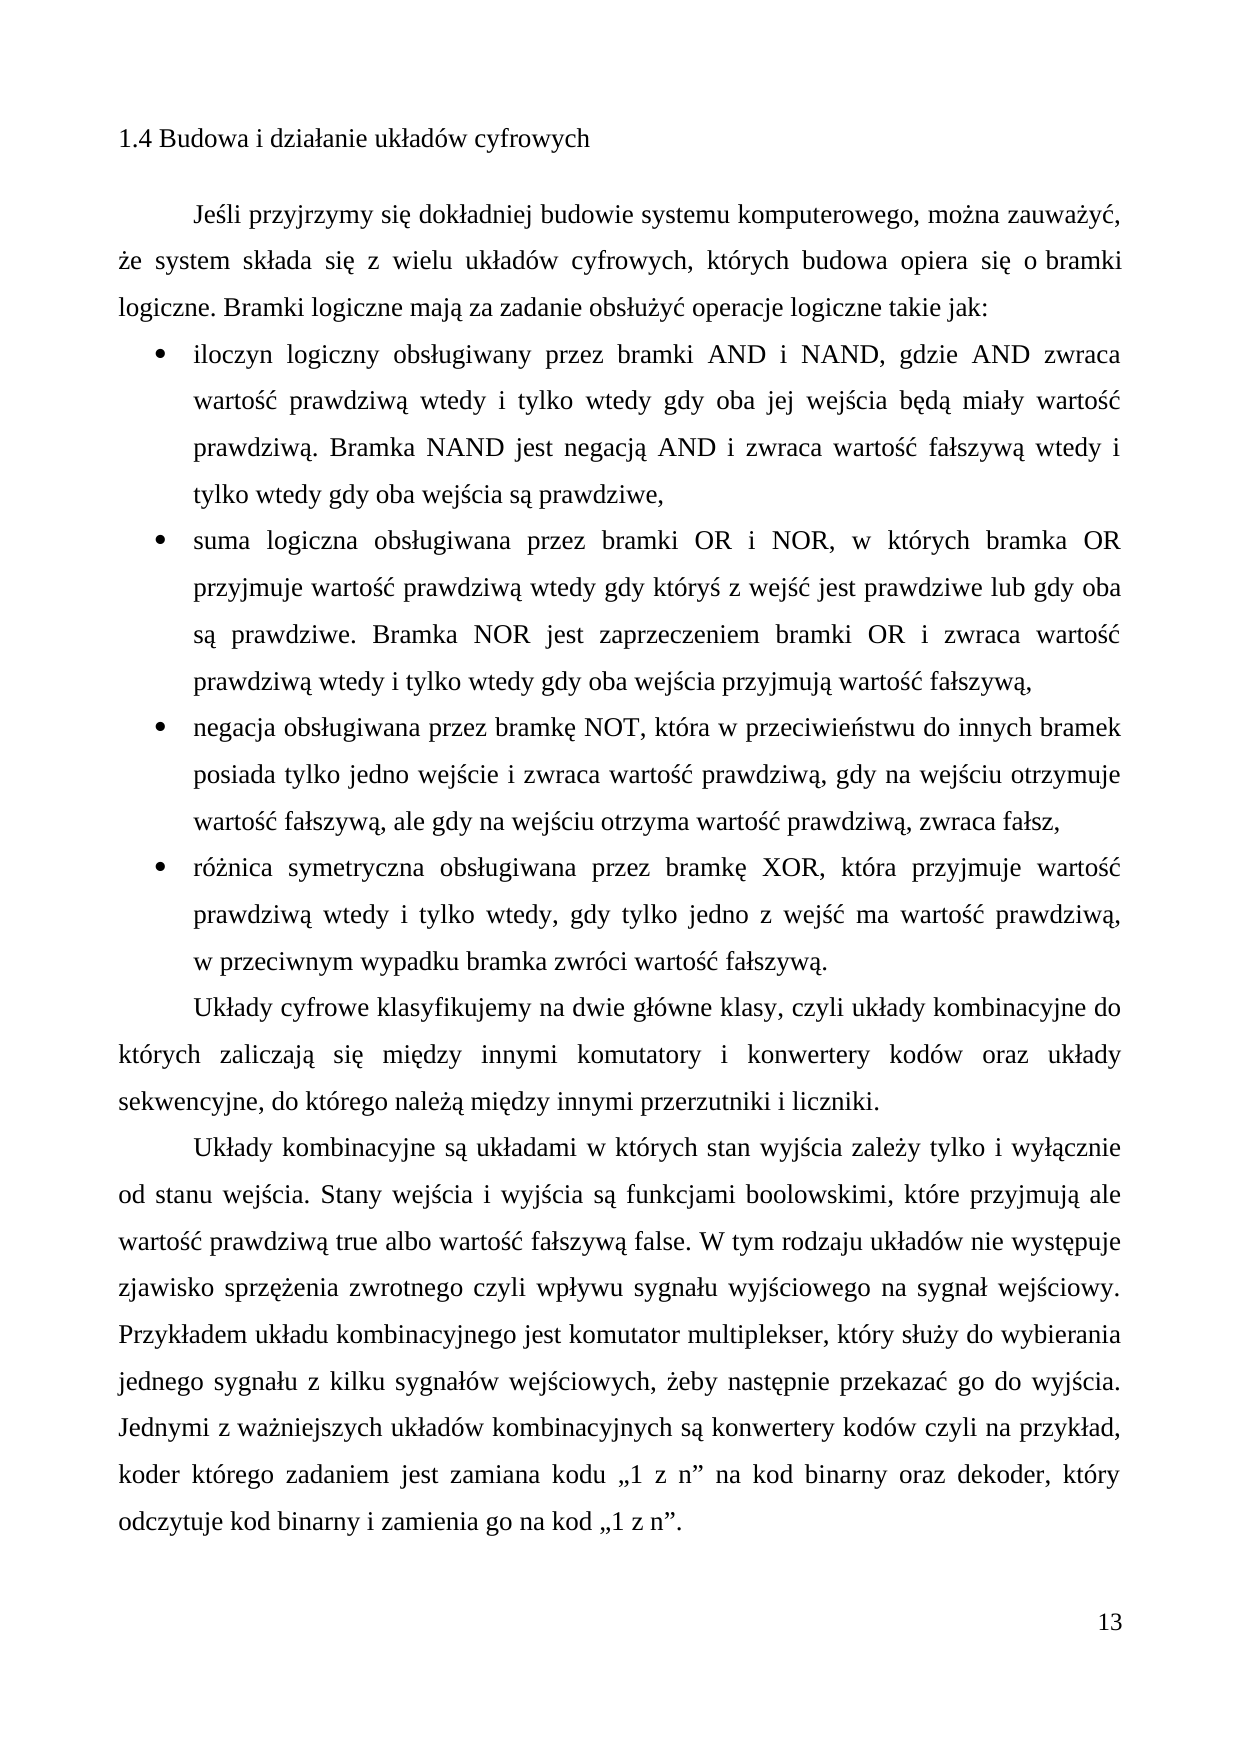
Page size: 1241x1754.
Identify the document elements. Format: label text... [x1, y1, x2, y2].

list negacja obsługiwana przez bramkę NOT, która w przeciwieństwu do innych bramek posiada tylko jedno wejście i zwraca wartość prawdziwą, gdy na wejściu otrzymuje wartość fałszywą, ale gdy na wejściu otrzyma wartość prawdziwą, zwraca fałsz, [156, 711, 1122, 836]
list iloczyn logiczny obsługiwany przez bramki AND i NAND, gdzie AND zwraca wartość prawdziwą wtedy i tylko wtedy gdy oba jej wejścia będą miały wartość prawdziwą. Bramka NAND jest negacją AND i zwraca wartość fałszywą wtedy i tylko wtedy gdy oba wejścia są prawdziwe, [156, 338, 1122, 509]
subtitle 1.4 Budowa i działanie układów cyfrowych [118, 122, 1122, 153]
text Układy cyfrowe klasyfikujemy na dwie główne klasy, czyli układy kombinacyjne do których zaliczają się między innymi komutatory i konwertery kodów oraz układy sekwencyjne, do którego należą między innymi przerzutniki i liczniki. [118, 991, 1122, 1116]
text Układy kombinacyjne są układami w których stan wyjścia zależy tylko i wyłącznie od stanu wejścia. Stany wejścia i wyjścia są funkcjami boolowskimi, które przyjmują ale wartość prawdziwą true albo wartość fałszywą false. W tym rodzaju układów nie występuje zjawisko sprzężenia zwrotnego czyli wpływu sygnału wyjściowego na sygnał wejściowy. Przykładem układu kombinacyjnego jest komutator multiplekser, który służy do wybierania jednego sygnału z kilku sygnałów wejściowych, żeby następnie przekazać go do wyjścia. Jednymi z ważniejszych układów kombinacyjnych są konwertery kodów czyli na przykład, koder którego zadaniem jest zamiana kodu „1 z n” na kod binarny oraz dekoder, który odczytuje kod binarny i zamienia go na kod „1 z n”. [118, 1131, 1122, 1536]
list suma logiczna obsługiwana przez bramki OR i NOR, w których bramka OR przyjmuje wartość prawdziwą wtedy gdy któryś z wejść jest prawdziwe lub gdy oba są prawdziwe. Bramka NOR jest zaprzeczeniem bramki OR i zwraca wartość prawdziwą wtedy i tylko wtedy gdy oba wejścia przyjmują wartość fałszywą, [156, 524, 1122, 696]
list różnica symetryczna obsługiwana przez bramkę XOR, która przyjmuje wartość prawdziwą wtedy i tylko wtedy, gdy tylko jedno z wejść ma wartość prawdziwą, w przeciwnym wypadku bramka zwróci wartość fałszywą. [156, 851, 1122, 976]
text Jeśli przyjrzymy się dokładniej budowie systemu komputerowego, można zauważyć, że system składa się z wielu układów cyfrowych, których budowa opiera się o bramki logiczne. Bramki logiczne mają za zadanie obsłużyć operacje logiczne takie jak: [118, 198, 1122, 322]
